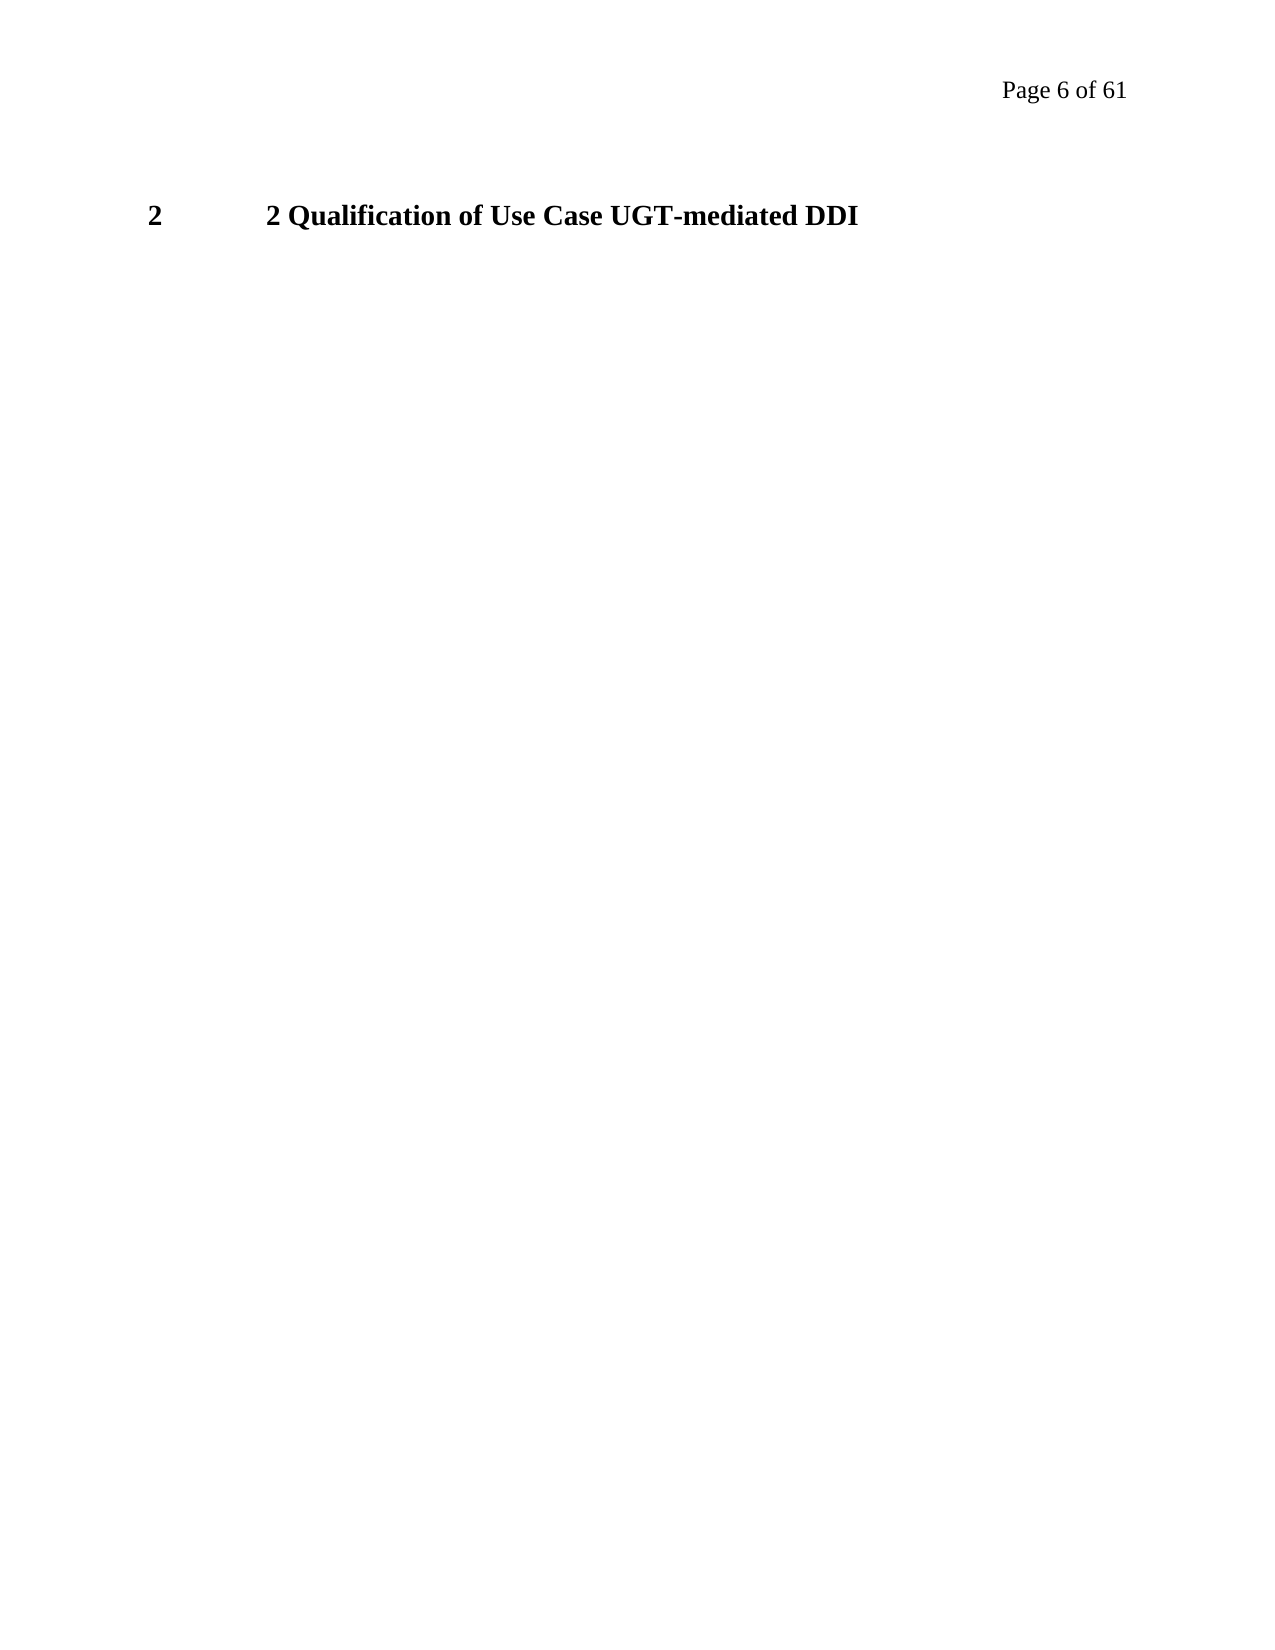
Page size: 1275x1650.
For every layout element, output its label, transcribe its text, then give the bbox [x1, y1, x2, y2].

subtitle 2 Qualification of Use Case UGT-mediated DDI [148, 198, 1127, 231]
